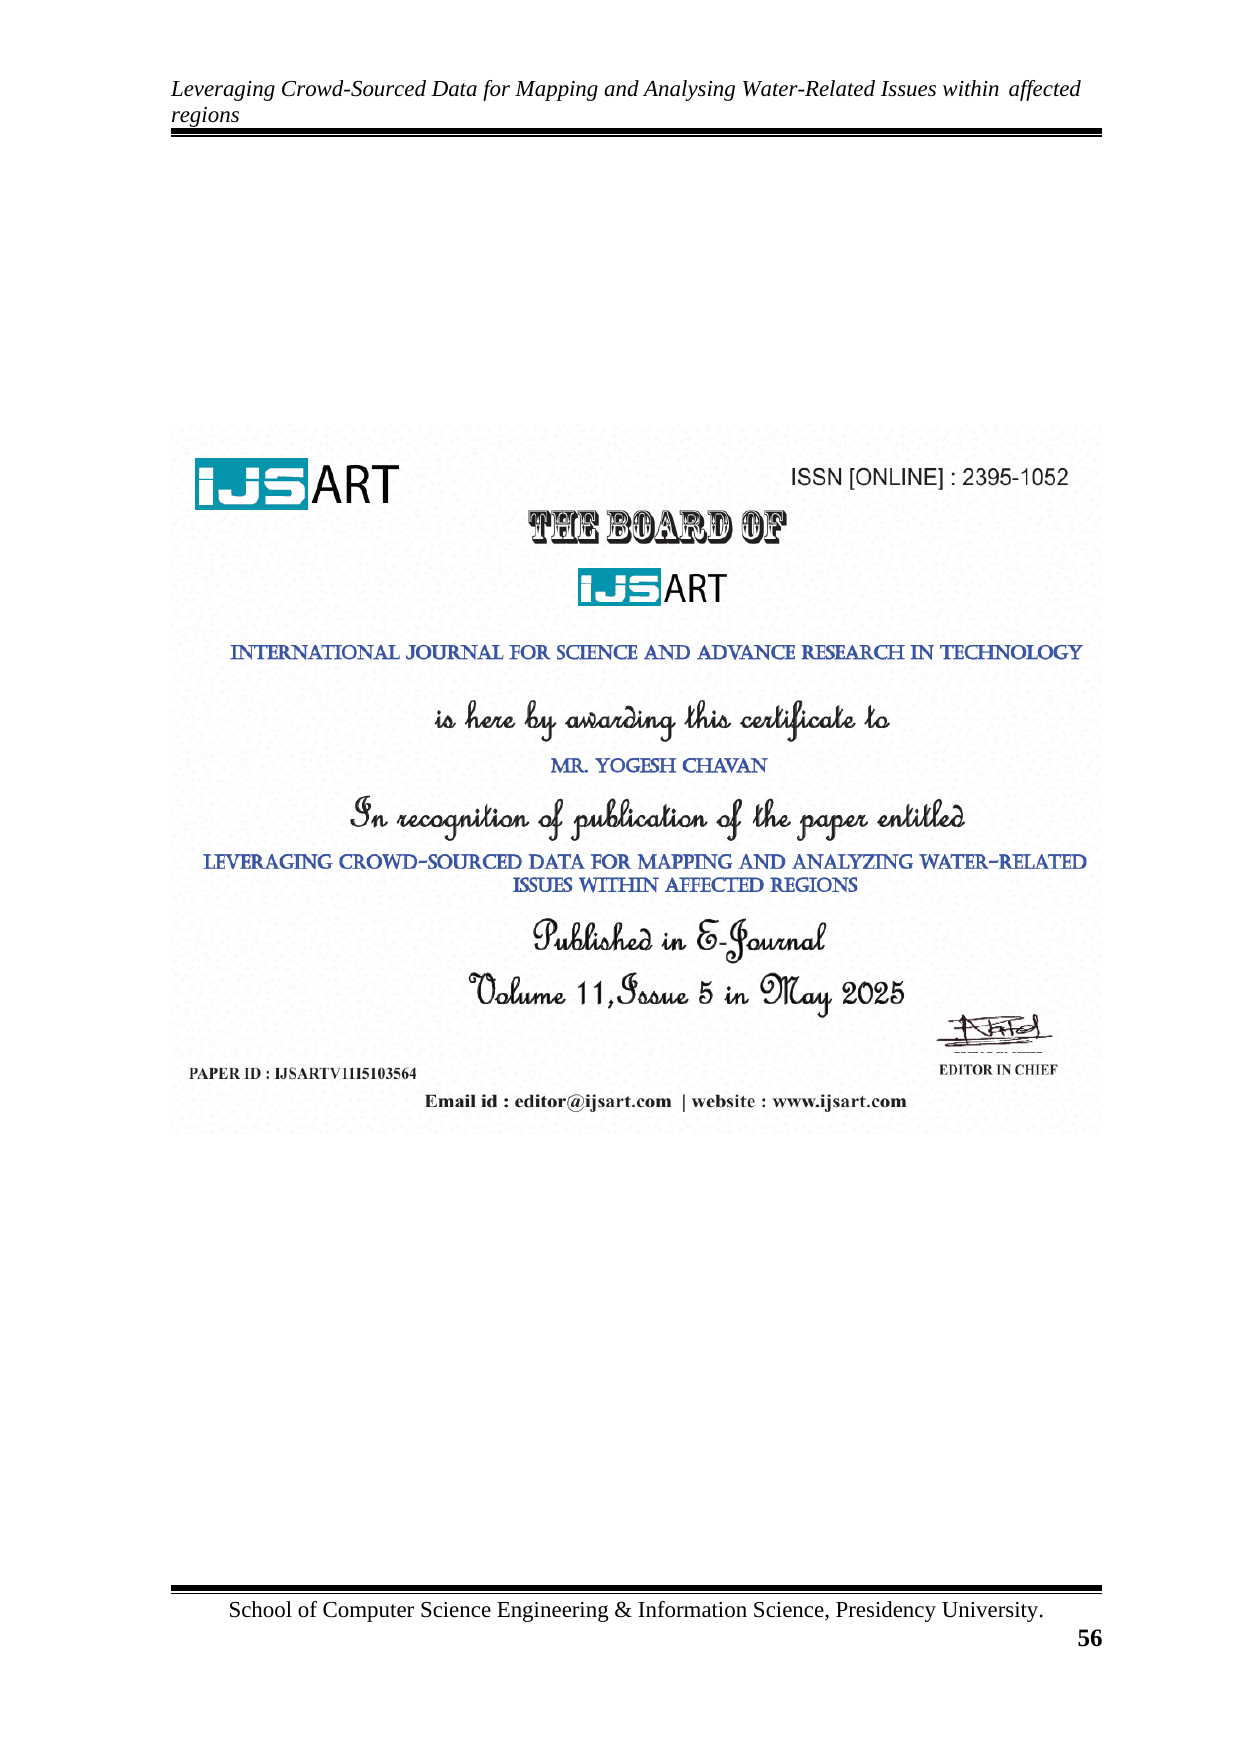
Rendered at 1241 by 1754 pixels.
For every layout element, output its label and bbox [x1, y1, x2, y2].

picture [170, 424, 1103, 1134]
